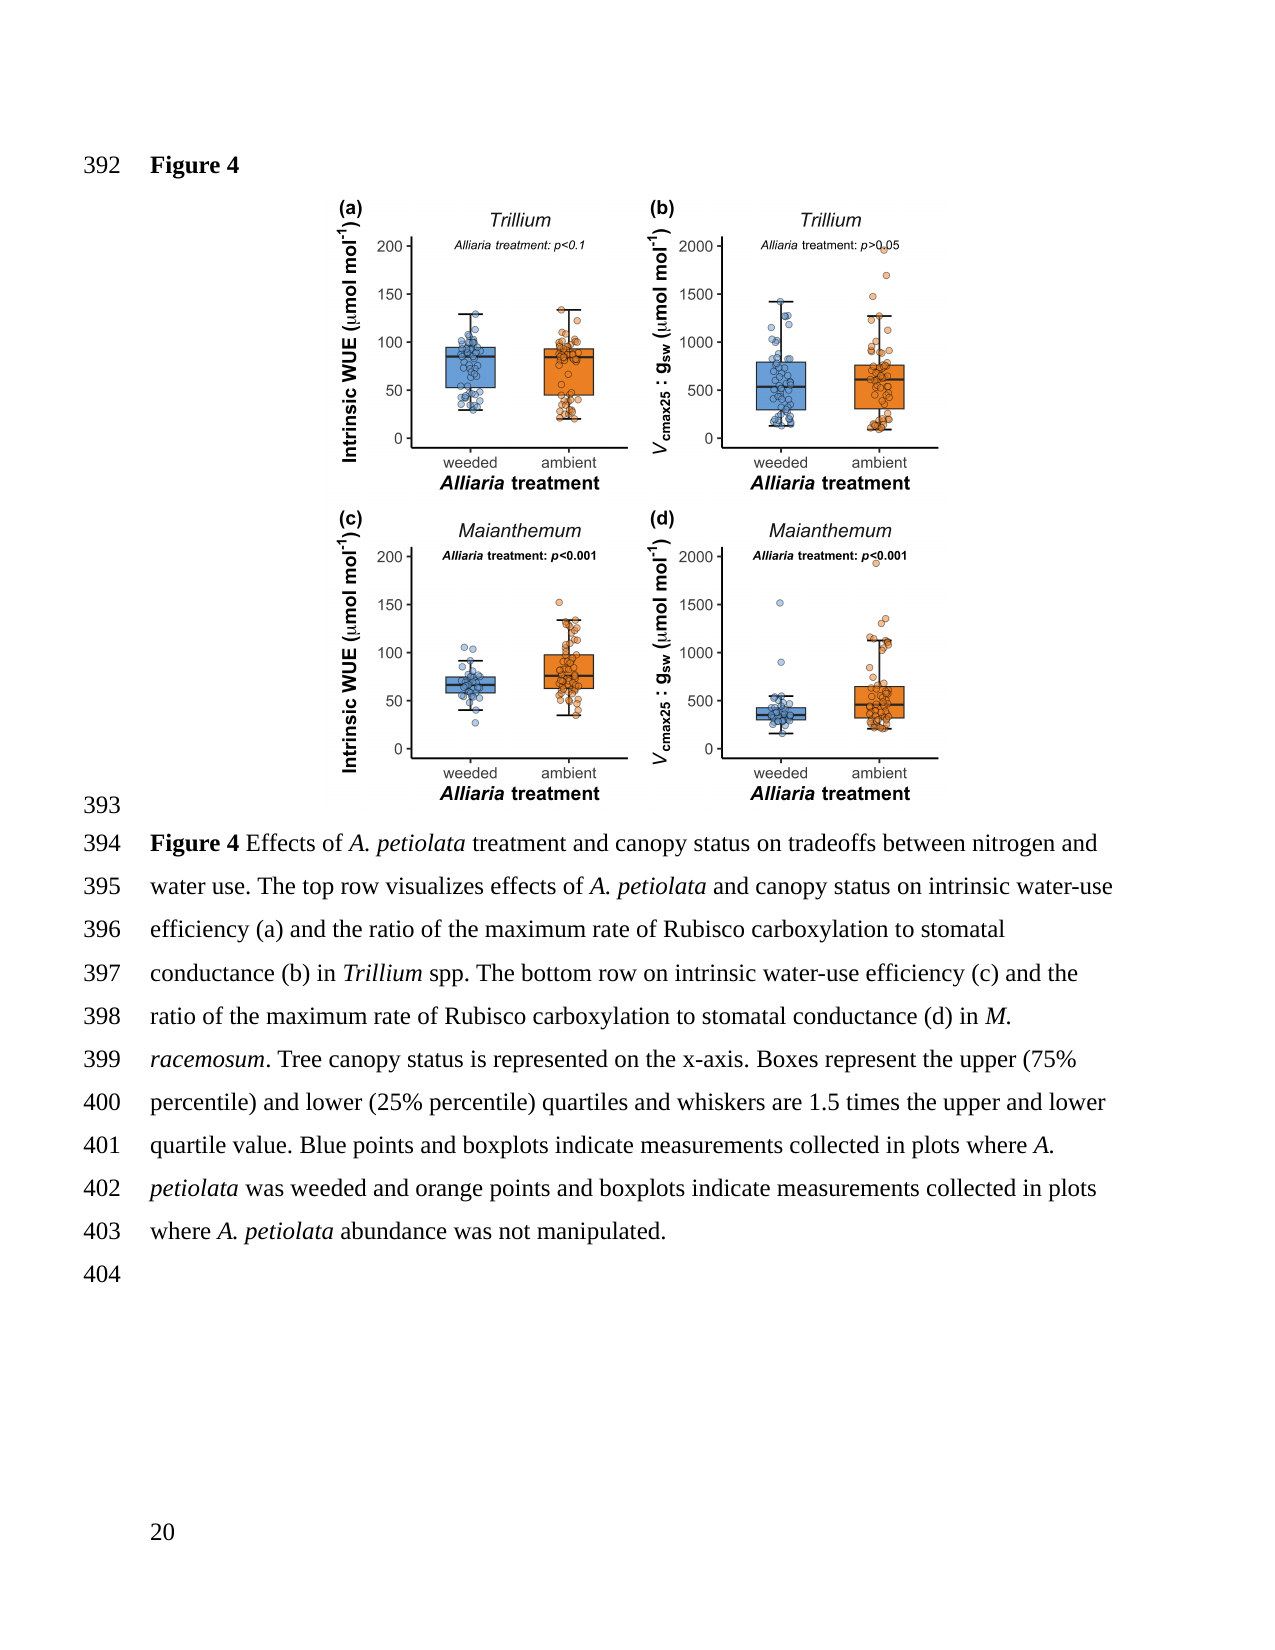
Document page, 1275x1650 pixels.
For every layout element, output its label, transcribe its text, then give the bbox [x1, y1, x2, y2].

picture [327, 193, 948, 814]
text Figure 4 Effects of A. petiolata treatment and canopy status on tradeoffs between nitrogen and water use. The top row visualizes effects of A. petiolata and canopy status on intrinsic water-use efficiency (a) and the ratio of the maximum rate of Rubisco carboxylation to stomatal conductance (b) in Trillium spp. The bottom row on intrinsic water-use efficiency (c) and the ratio of the maximum rate of Rubisco carboxylation to stomatal conductance (d) in M. racemosum. Tree canopy status is represented on the x-axis. Boxes represent the upper (75% percentile) and lower (25% percentile) quartiles and whiskers are 1.5 times the upper and lower quartile value. Blue points and boxplots indicate measurements collected in plots where A. petiolata was weeded and orange points and boxplots indicate measurements collected in plots where A. petiolata abundance was not manipulated. [150, 828, 1125, 1245]
text Figure 4 [150, 150, 1125, 179]
